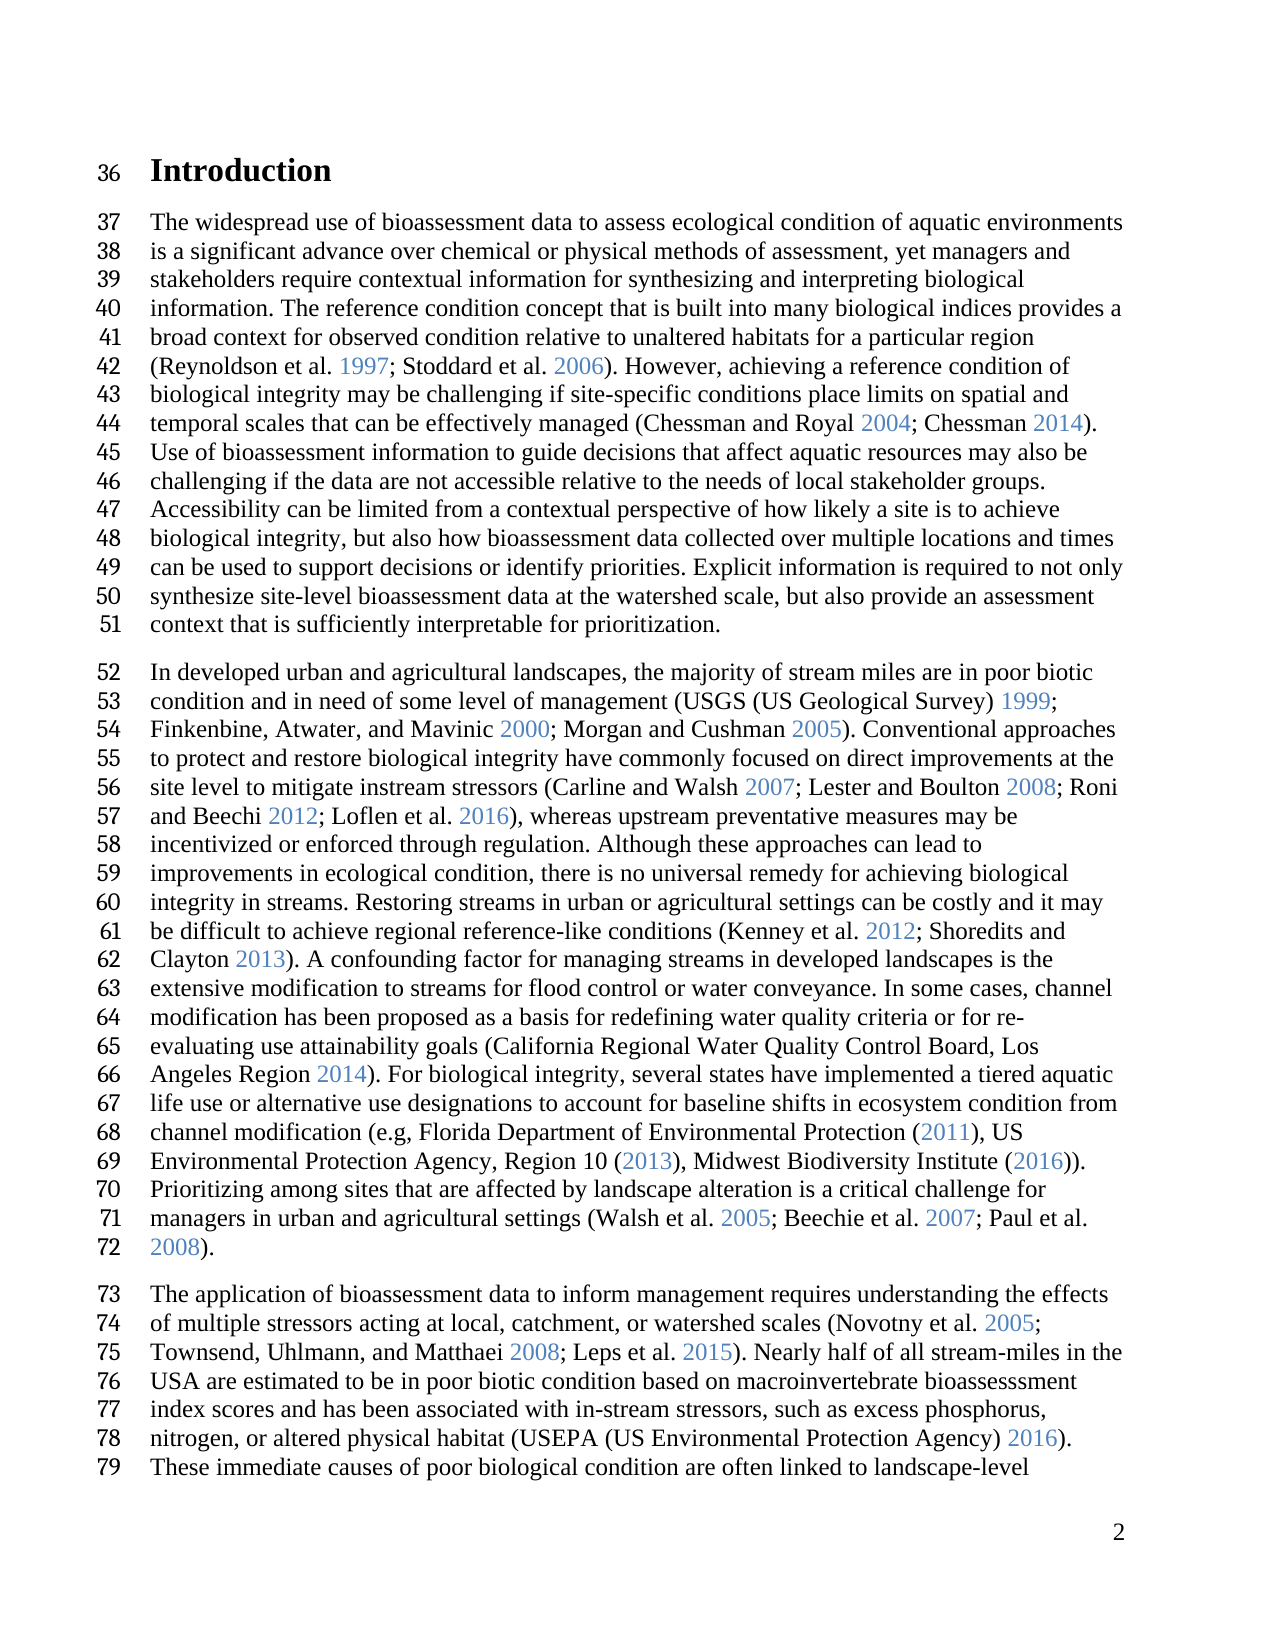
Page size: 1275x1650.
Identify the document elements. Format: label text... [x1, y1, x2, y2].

text In developed urban and agricultural landscapes, the majority of stream miles are in poor biotic condition and in need of some level of management (USGS (US Geological Survey) 1999; Finkenbine, Atwater, and Mavinic 2000; Morgan and Cushman 2005). Conventional approaches to protect and restore biological integrity have commonly focused on direct improvements at the site level to mitigate instream stressors (Carline and Walsh 2007; Lester and Boulton 2008; Roni and Beechi 2012; Loflen et al. 2016), whereas upstream preventative measures may be incentivized or enforced through regulation. Although these approaches can lead to improvements in ecological condition, there is no universal remedy for achieving biological integrity in streams. Restoring streams in urban or agricultural settings can be costly and it may be difficult to achieve regional reference-like conditions (Kenney et al. 2012; Shoredits and Clayton 2013). A confounding factor for managing streams in developed landscapes is the extensive modification to streams for flood control or water conveyance. In some cases, channel modification has been proposed as a basis for redefining water quality criteria or for re-evaluating use attainability goals (California Regional Water Quality Control Board, Los Angeles Region 2014). For biological integrity, several states have implemented a tiered aquatic life use or alternative use designations to account for baseline shifts in ecosystem condition from channel modification (e.g, Florida Department of Environmental Protection (2011), US Environmental Protection Agency, Region 10 (2013), Midwest Biodiversity Institute (2016)). Prioritizing among sites that are affected by landscape alteration is a critical challenge for managers in urban and agricultural settings (Walsh et al. 2005; Beechie et al. 2007; Paul et al. 2008). [150, 657, 1125, 1261]
text The widespread use of bioassessment data to assess ecological condition of aquatic environments is a significant advance over chemical or physical methods of assessment, yet managers and stakeholders require contextual information for synthesizing and interpreting biological information. The reference condition concept that is built into many biological indices provides a broad context for observed condition relative to unaltered habitats for a particular region (Reynoldson et al. 1997; Stoddard et al. 2006). However, achieving a reference condition of biological integrity may be challenging if site-specific conditions place limits on spatial and temporal scales that can be effectively managed (Chessman and Royal 2004; Chessman 2014). Use of bioassessment information to guide decisions that affect aquatic resources may also be challenging if the data are not accessible relative to the needs of local stakeholder groups. Accessibility can be limited from a contextual perspective of how likely a site is to achieve biological integrity, but also how bioassessment data collected over multiple locations and times can be used to support decisions or identify priorities. Explicit information is required to not only synthesize site-level bioassessment data at the watershed scale, but also provide an assessment context that is sufficiently interpretable for prioritization. [150, 207, 1125, 638]
subtitle Introduction [150, 150, 1125, 188]
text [150, 1279, 1125, 1481]
